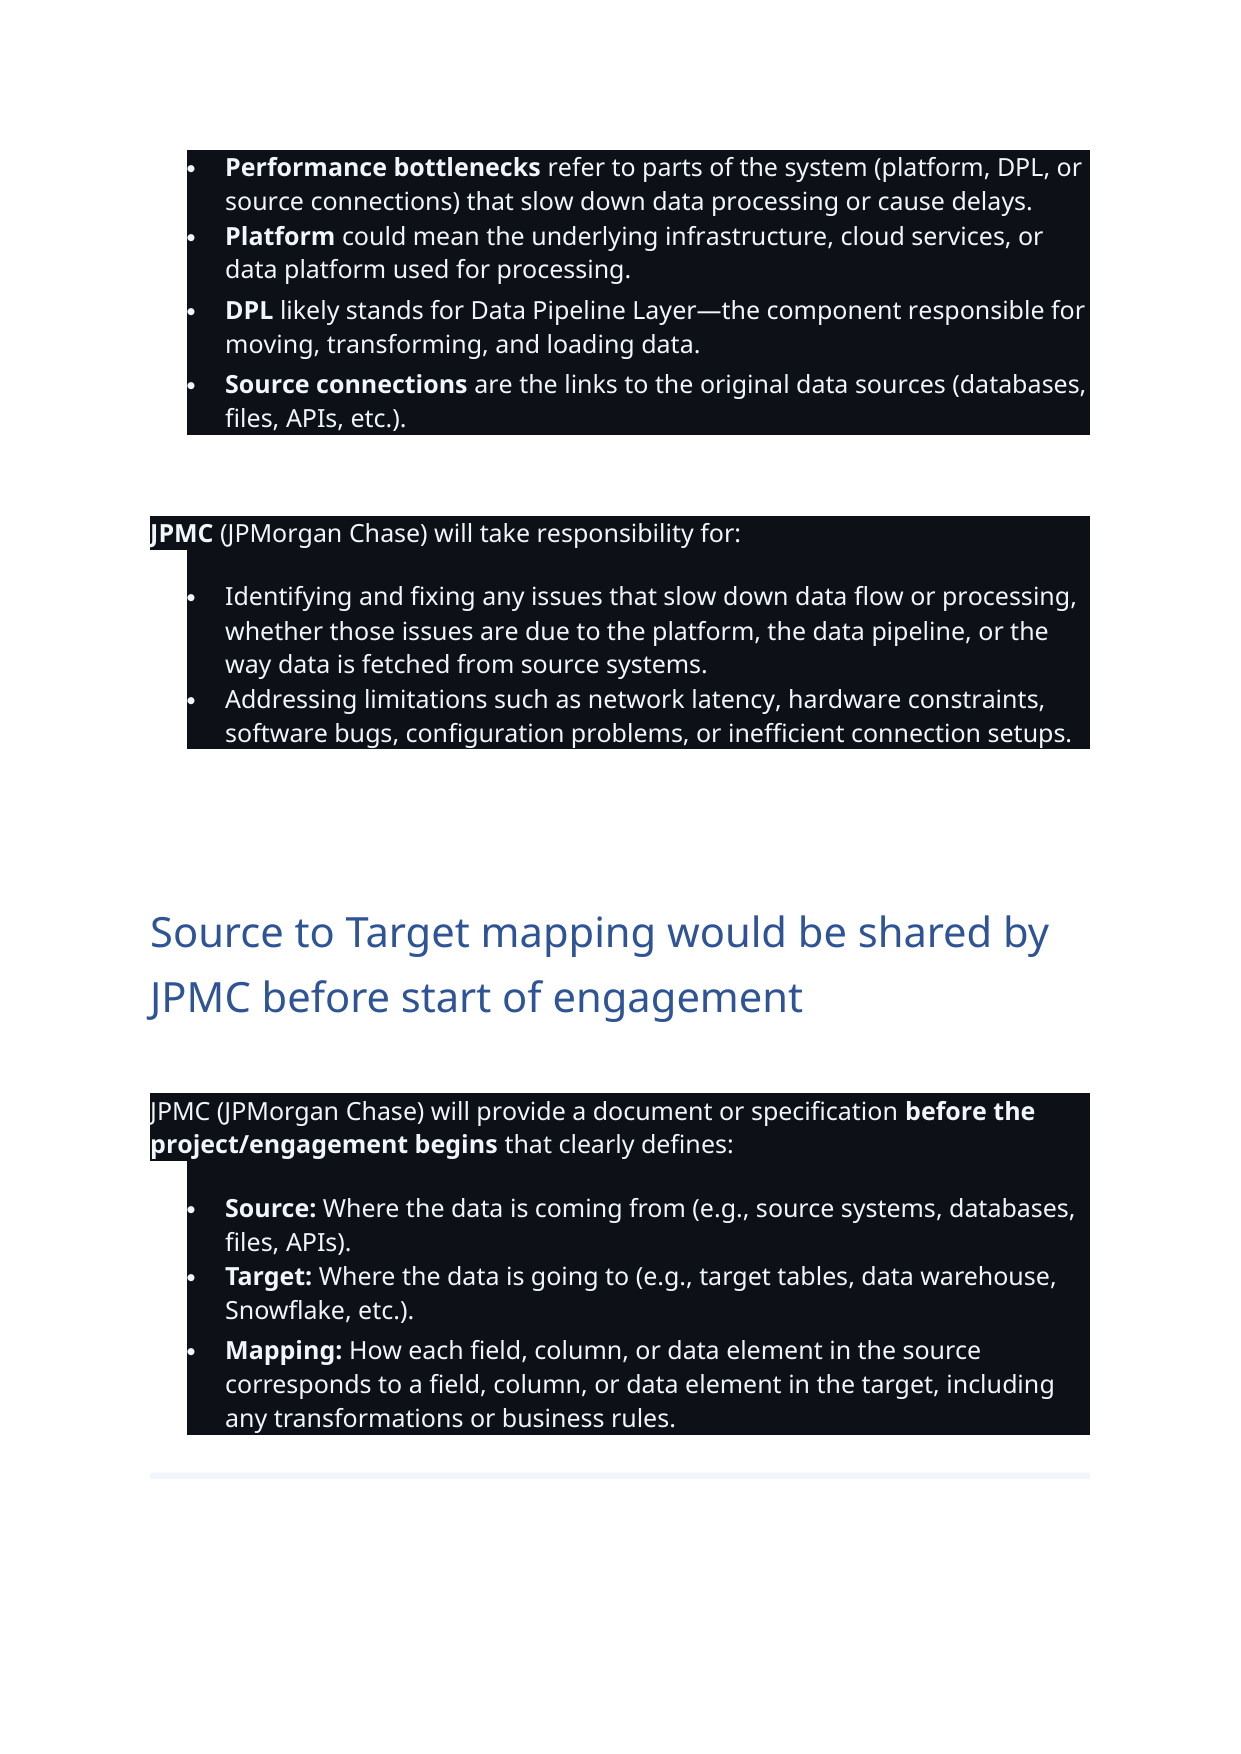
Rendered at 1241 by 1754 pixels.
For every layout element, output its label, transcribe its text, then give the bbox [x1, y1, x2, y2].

list Mapping: How each field, column, or data element in the source corresponds to a field, column, or data element in the target, including any transformations or business rules. [187, 1333, 1090, 1435]
list Addressing limitations such as network latency, hardware constraints, software bugs, configuration problems, or inefficient connection setups. [187, 681, 1090, 749]
list Source connections are the links to the original data sources (databases, files, APIs, etc.). [187, 367, 1090, 435]
text JPMC (JPMorgan Chase) will take responsibility for: [150, 516, 1090, 550]
list Platform could mean the underlying infrastructure, cloud services, or data platform used for processing. [187, 218, 1090, 286]
list DPL likely stands for Data Pipeline Layer—the component responsible for moving, transforming, and loading data. [187, 292, 1090, 361]
subtitle Source to Target mapping would be shared by JPMC before start of engagement [150, 903, 1090, 1025]
list Identifying and fixing any issues that slow down data flow or processing, whether those issues are due to the platform, the data pipeline, or the way data is fetched from source systems. [187, 579, 1090, 681]
list Performance bottlenecks refer to parts of the system (platform, DPL, or source connections) that slow down data processing or cause delays. [187, 150, 1090, 218]
list Source: Where the data is coming from (e.g., source systems, databases, files, APIs). [187, 1190, 1090, 1258]
text JPMC (JPMorgan Chase) will provide a document or specification before the project/engagement begins that clearly defines: [150, 1093, 1090, 1161]
list Target: Where the data is going to (e.g., target tables, data warehouse, Snowflake, etc.). [187, 1258, 1090, 1327]
